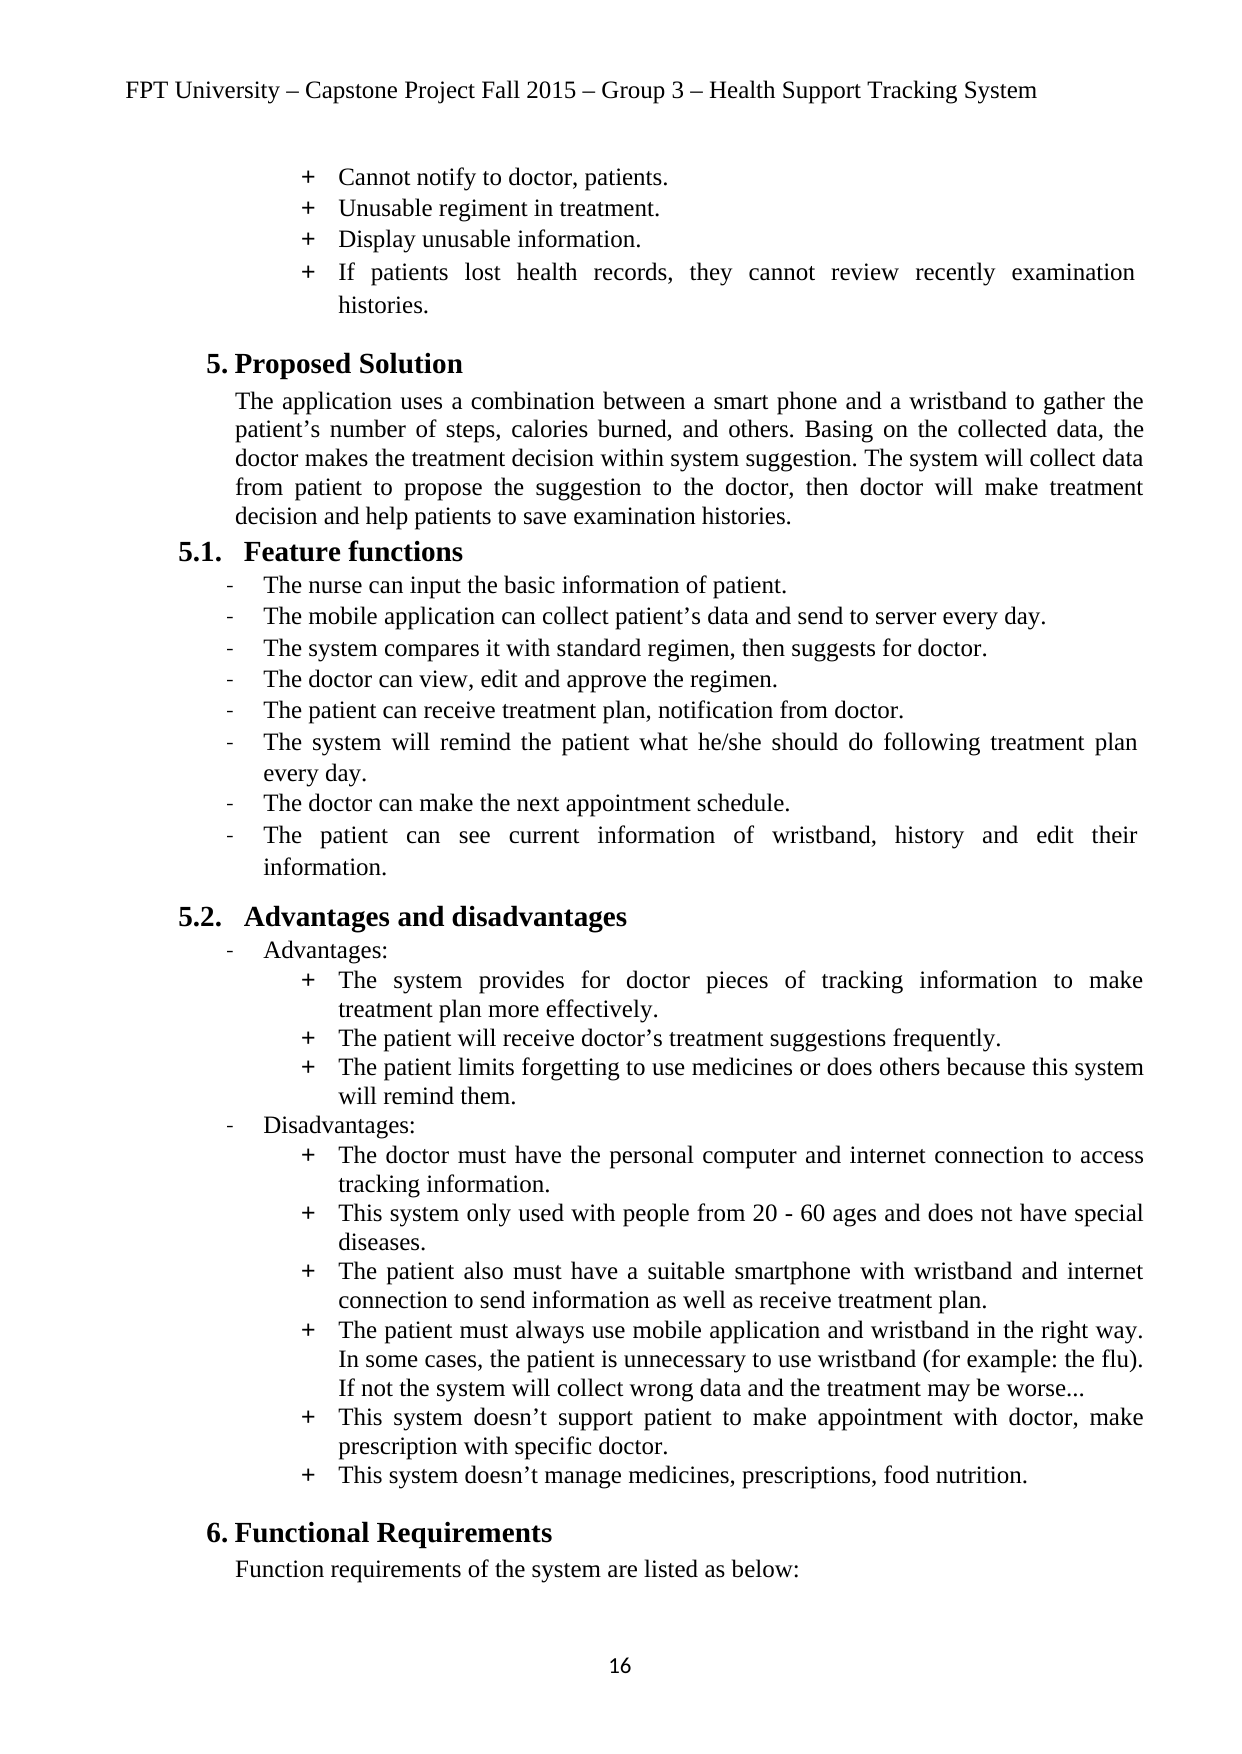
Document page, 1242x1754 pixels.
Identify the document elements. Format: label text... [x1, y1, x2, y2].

list Unusable regiment in treatment. [301, 193, 1136, 224]
subtitle Advantages and disadvantages [169, 899, 1146, 933]
text Function requirements of the system are listed as below: [235, 1554, 910, 1583]
list The patient must always use mobile application and wristband in the right way. In some cases, the patient is unnecessary to use wristband (for example: the flu). If not the system will collect wrong data and the treatment may be worse... [301, 1315, 1144, 1402]
list The doctor must have the personal computer and internet connection to access tracking information. [301, 1140, 1144, 1198]
list The patient can see current information of wristband, history and edit their information. [226, 820, 1139, 881]
list This system only used with people from 20 - 60 ages and does not have special diseases. [301, 1198, 1144, 1256]
subtitle Feature functions [169, 534, 1146, 567]
list The mobile application can collect patient’s data and send to server every day. [226, 601, 1139, 631]
list This system doesn’t manage medicines, prescriptions, food nutrition. [301, 1461, 1144, 1490]
list The patient can receive treatment plan, notification from doctor. [226, 696, 1139, 725]
list If patients lost health records, they cannot review recently examination histories. [301, 257, 1136, 319]
list Advantages: [226, 936, 1144, 965]
list Cannot notify to doctor, patients. [301, 162, 1136, 193]
subtitle Proposed Solution [206, 346, 1146, 379]
list The system will remind the patient what he/she should do following treatment plan every day. [226, 727, 1139, 787]
list The system compares it with standard regimen, then suggests for doctor. [226, 633, 1139, 662]
list The patient also must have a suitable smartphone with wristband and internet connection to send information as well as receive treatment plan. [301, 1256, 1144, 1315]
list This system doesn’t support patient to make appointment with doctor, make prescription with specific doctor. [301, 1402, 1144, 1461]
text The application uses a combination between a smart phone and a wristband to gather the patient’s number of steps, calories burned, and others. Basing on the collected data, the doctor makes the treatment decision within system suggestion. The system will collect data from patient to propose the suggestion to the doctor, then doctor will make treatment decision and help patients to save examination histories. [235, 386, 1144, 529]
list The system provides for doctor pieces of tracking information to make treatment plan more effectively. [301, 965, 1144, 1023]
list The doctor can view, edit and approve the regimen. [226, 664, 1139, 694]
list The doctor can make the next appointment schedule. [226, 788, 1139, 818]
list The nurse can input the basic information of patient. [226, 570, 1139, 600]
list Disadvantages: [226, 1111, 1144, 1140]
list The patient will receive doctor’s treatment suggestions frequently. [301, 1023, 1144, 1052]
subtitle Functional Requirements [206, 1515, 1146, 1548]
list The patient limits forgetting to use medicines or does others because this system will remind them. [301, 1052, 1144, 1111]
list Display unusable information. [301, 224, 1136, 254]
